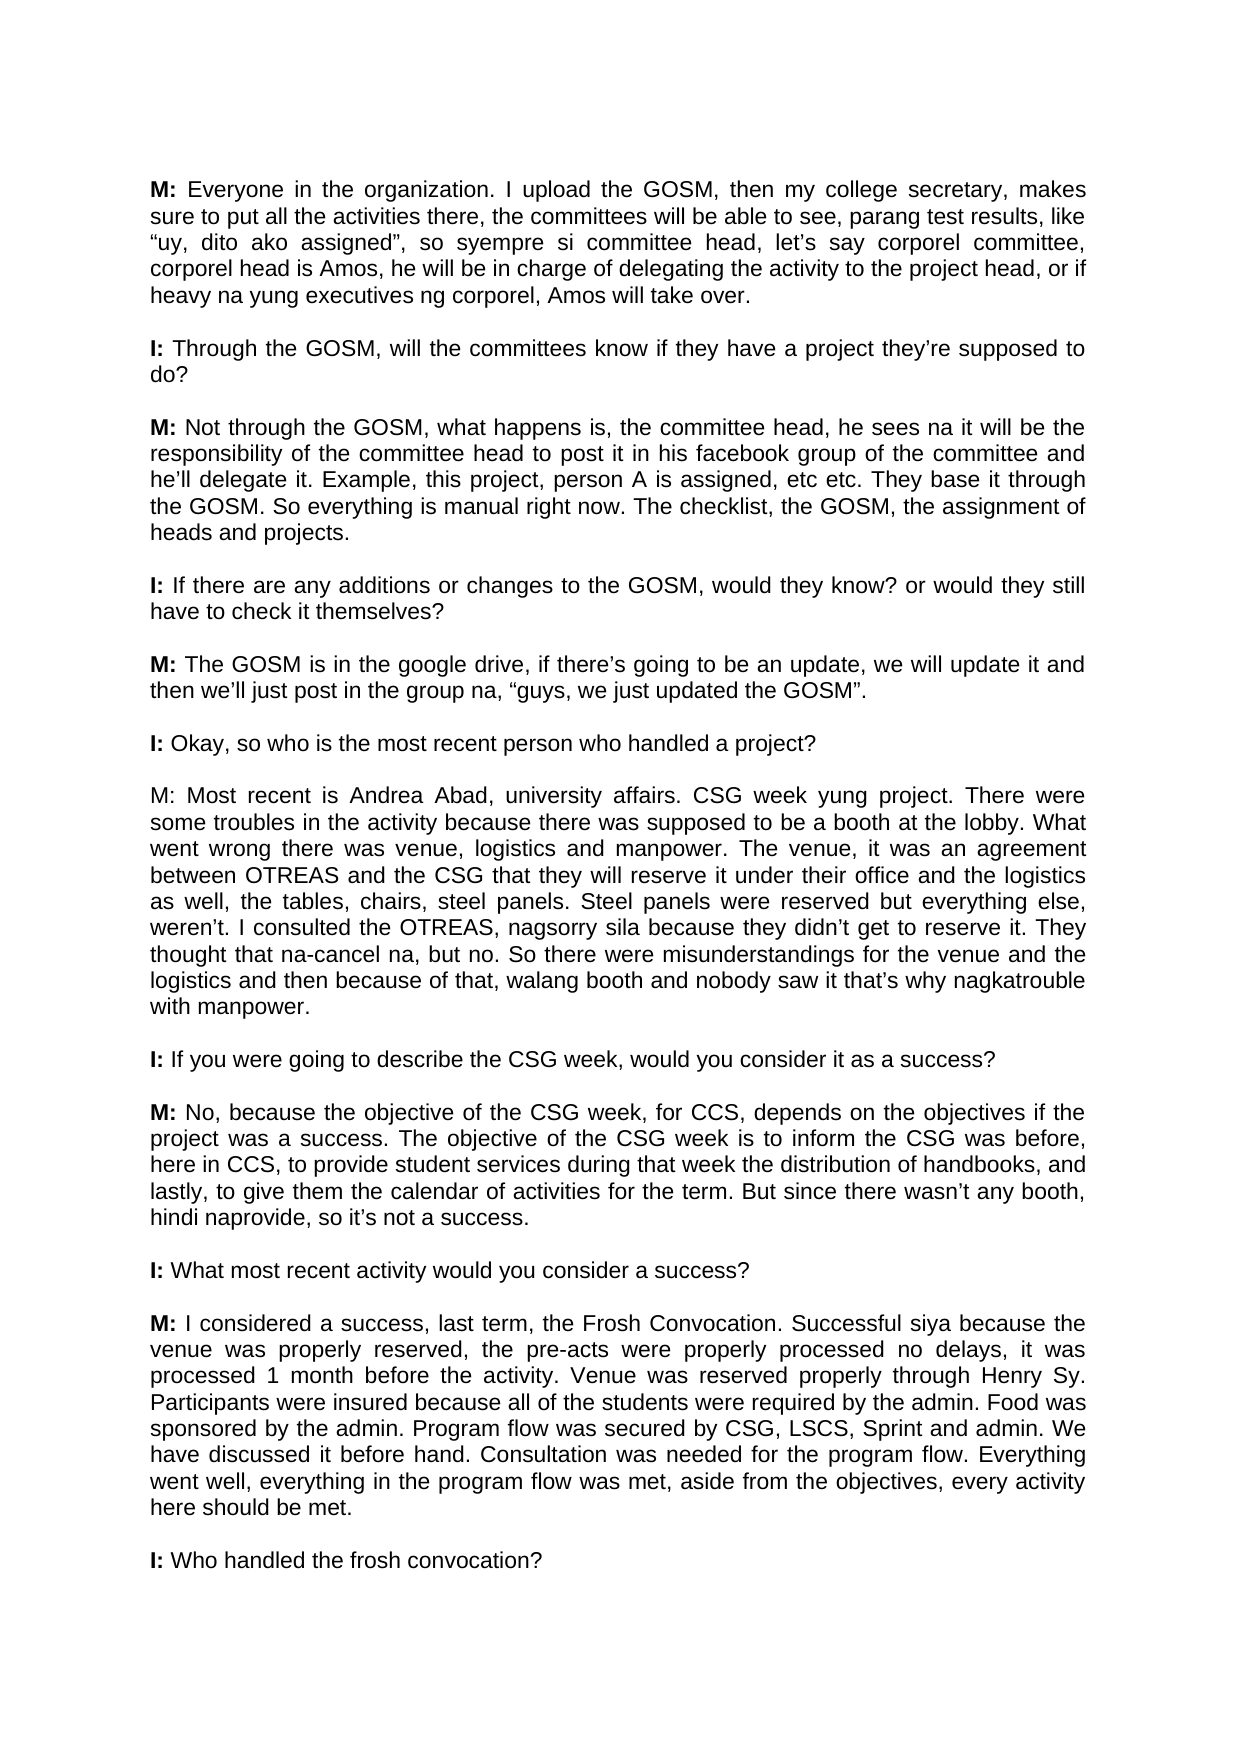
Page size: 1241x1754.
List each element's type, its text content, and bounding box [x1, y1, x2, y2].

text I: What most recent activity would you consider a success? [150, 1257, 1087, 1283]
text M: Most recent is Andrea Abad, university affairs. CSG week yung project. There were some troubles in the activity because there was supposed to be a booth at the lobby. What went wrong there was venue, logistics and manpower. The venue, it was an agreement between OTREAS and the CSG that they will reserve it under their office and the logistics as well, the tables, chairs, steel panels. Steel panels were reserved but everything else, weren’t. I consulted the OTREAS, nagsorry sila because they didn’t get to reserve it. They thought that na-cancel na, but no. So there were misunderstandings for the venue and the logistics and then because of that, walang booth and nobody saw it that’s why nagkatrouble with manpower. [150, 782, 1087, 1020]
text I: Who handled the frosh convocation? [150, 1547, 1087, 1573]
text M: I considered a success, last term, the Frosh Convocation. Successful siya because the venue was properly reserved, the pre-acts were properly processed no delays, it was processed 1 month before the activity. Venue was reserved properly through Henry Sy. Participants were insured because all of the students were required by the admin. Food was sponsored by the admin. Program flow was secured by CSG, LSCS, Sprint and admin. We have discussed it before hand. Consultation was needed for the program flow. Everything went well, everything in the program flow was met, aside from the objectives, every activity here should be met. [150, 1309, 1087, 1520]
text I: If there are any additions or changes to the GOSM, would they know? or would they still have to check it themselves? [150, 572, 1087, 624]
text M: No, because the objective of the CSG week, for CCS, depends on the objectives if the project was a success. The objective of the CSG week is to inform the CSG was before, here in CCS, to provide student services during that week the distribution of handbooks, and lastly, to give them the calendar of activities for the term. But since there wasn’t any booth, hindi naprovide, so it’s not a success. [150, 1099, 1087, 1231]
text M: Everyone in the organization. I upload the GOSM, then my college secretary, makes sure to put all the activities there, the committees will be able to see, parang test results, like “uy, dito ako assigned”, so syempre si committee head, let’s say corporel committee, corporel head is Amos, he will be in charge of delegating the activity to the project head, or if heavy na yung executives ng corporel, Amos will take over. [150, 176, 1087, 308]
text M: The GOSM is in the google drive, if there’s going to be an update, we will update it and then we’ll just post in the group na, “guys, we just updated the GOSM”. [150, 651, 1087, 703]
text I: Okay, so who is the most recent person who handled a project? [150, 730, 1087, 756]
text M: Not through the GOSM, what happens is, the committee head, he sees na it will be the responsibility of the committee head to post it in his facebook group of the committee and he’ll delegate it. Example, this project, person A is assigned, etc etc. They base it through the GOSM. So everything is manual right now. The checklist, the GOSM, the assignment of heads and projects. [150, 413, 1087, 545]
text I: Through the GOSM, will the committees know if they have a project they’re supposed to do? [150, 334, 1087, 387]
text I: If you were going to describe the CSG week, would you consider it as a success? [150, 1046, 1087, 1072]
